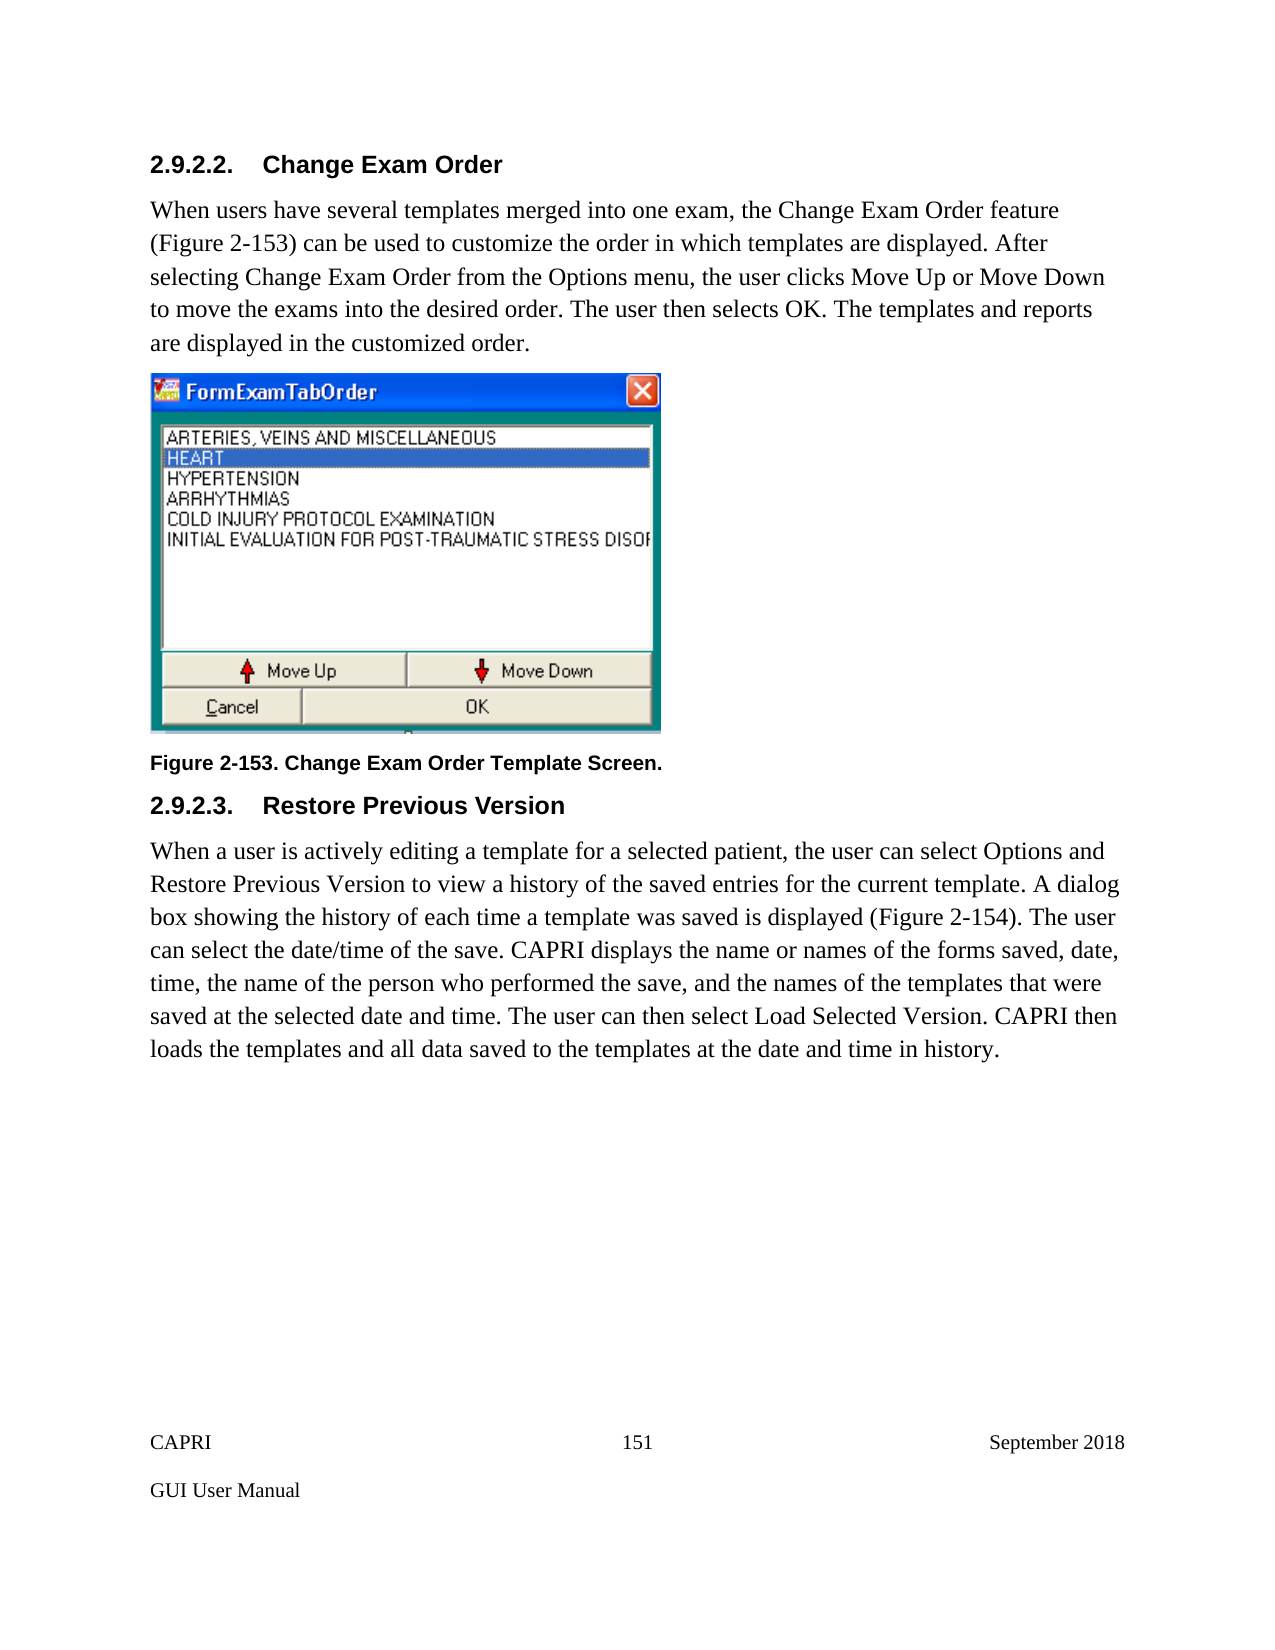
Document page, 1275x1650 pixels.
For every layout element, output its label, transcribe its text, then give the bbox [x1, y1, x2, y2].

subtitle Restore Previous Version [150, 791, 1125, 819]
subtitle Change Exam Order [150, 150, 1125, 179]
picture [150, 373, 661, 734]
